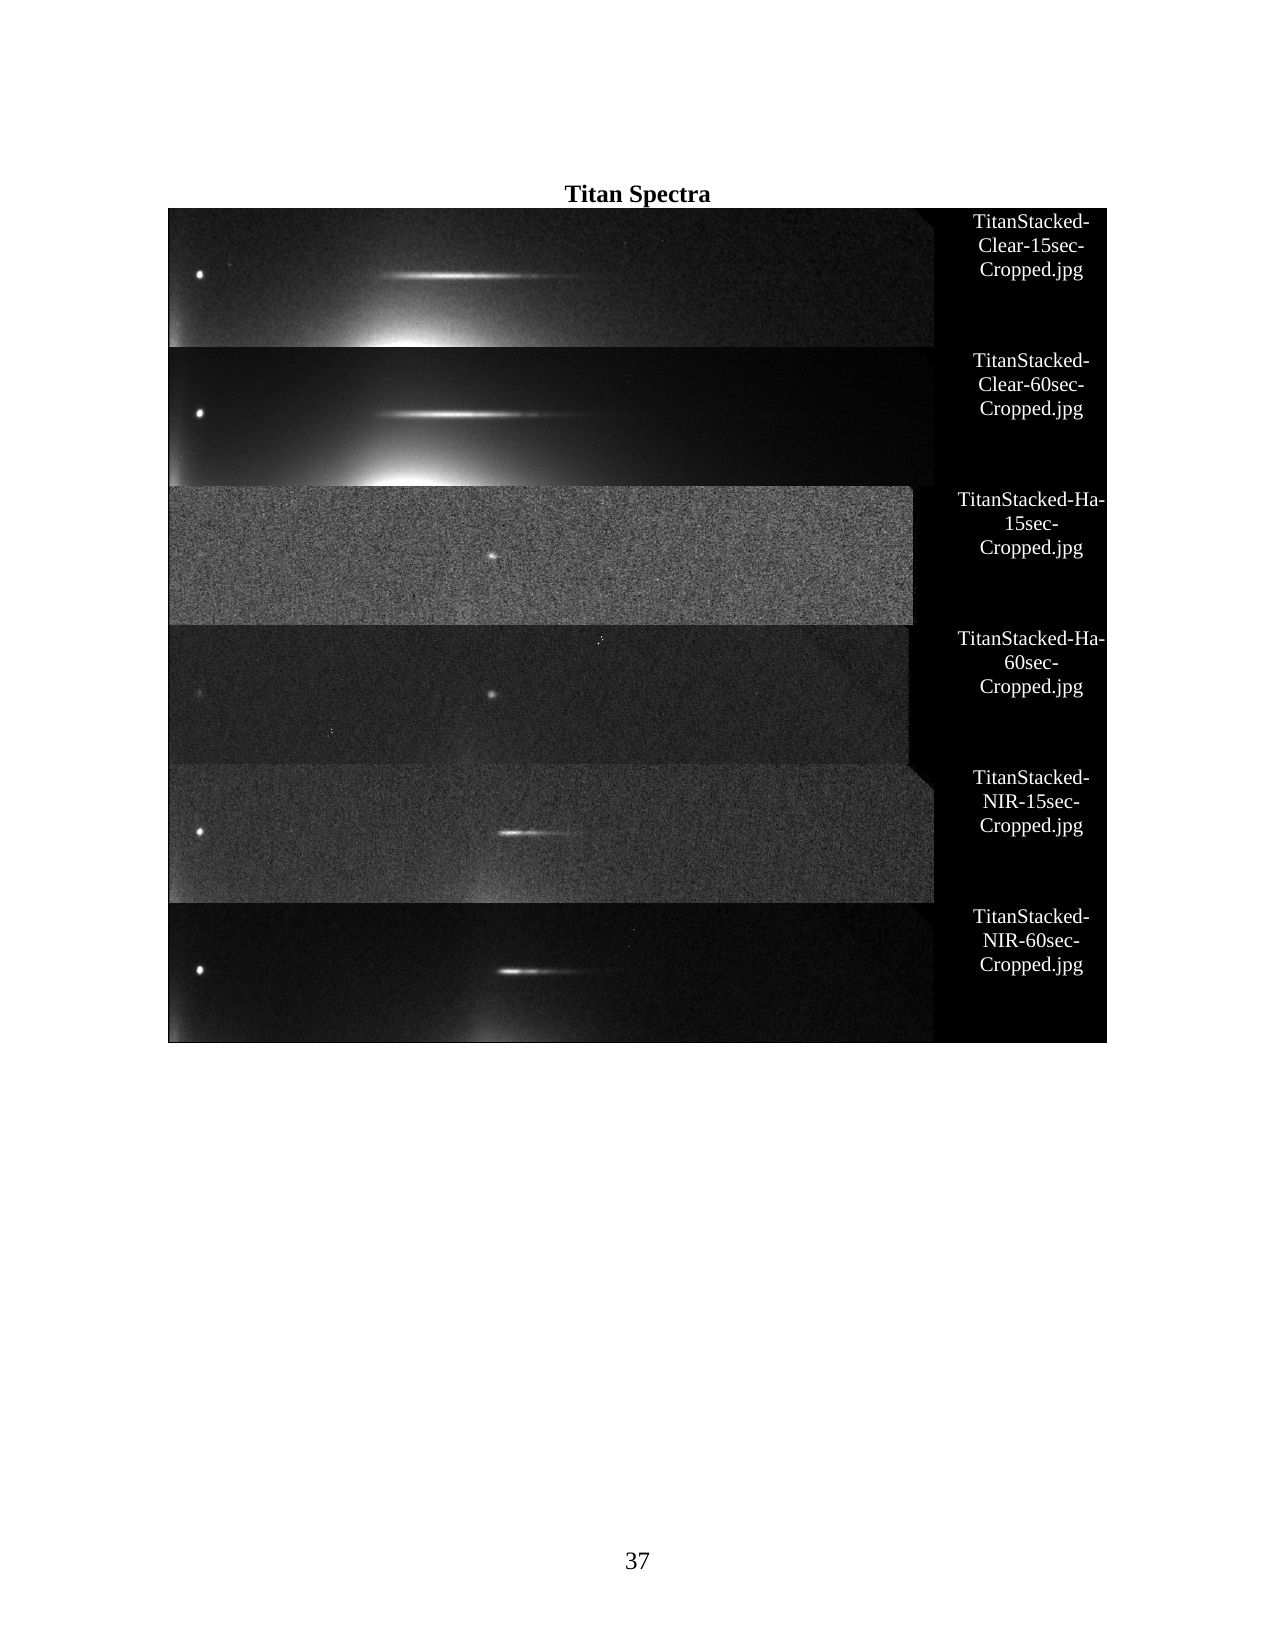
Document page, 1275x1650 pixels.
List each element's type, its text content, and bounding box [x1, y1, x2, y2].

table_cell TitanStacked-Ha-60sec-Cropped.jpg [957, 626, 1106, 764]
table_cell TitanStacked-NIR-15sec-Cropped.jpg [957, 765, 1106, 903]
table_cell TitanStacked-Ha-15sec-Cropped.jpg [957, 487, 1106, 625]
picture [169, 208, 957, 1042]
table_cell TitanStacked-NIR-60sec-Cropped.jpg [957, 904, 1106, 1042]
table_header TitanStacked-Clear-15sec-Cropped.jpg [957, 209, 1106, 347]
table_cell TitanStacked-Clear-60sec-Cropped.jpg [957, 348, 1106, 486]
text Titan Spectra [150, 179, 1125, 207]
